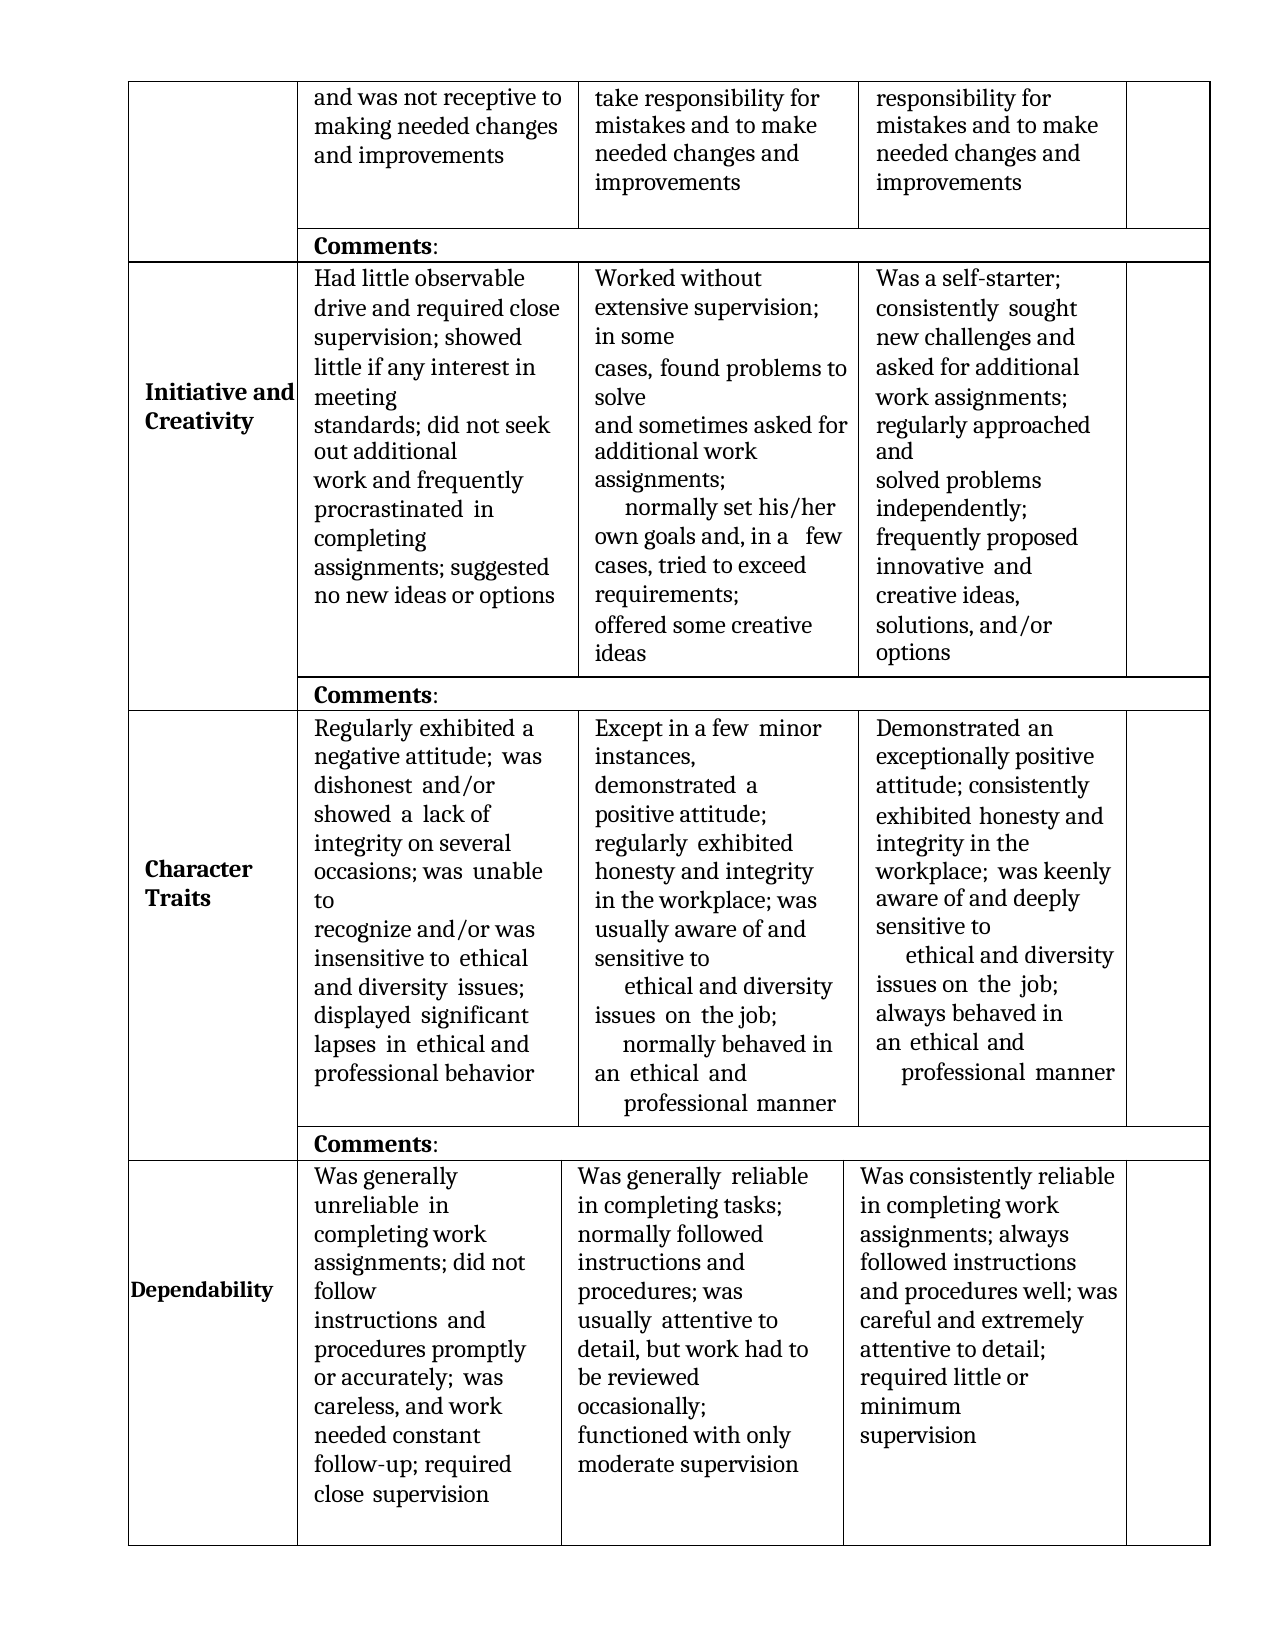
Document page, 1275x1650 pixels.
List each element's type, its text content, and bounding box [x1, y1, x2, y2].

table_cell Was consistently reliable in completing work assignments; always followed instructions and procedures well; was careful and extremely attentive to detail; required little or minimum supervision [844, 1161, 1126, 1545]
table_cell Regularly exhibited a negative attitude; was dishonest and/or showed a lack of integrity on several occasions; was unable to recognize and/or was insensitive to ethical and diversity issues; displayed significant lapses in ethical and professional behavior [298, 711, 578, 1126]
table_cell Initiative and Creativity [129, 263, 297, 710]
table_cell Dependability [129, 1161, 297, 1545]
table_cell Comments: [298, 678, 1209, 710]
table_cell Was generally reliable in completing tasks; normally followed instructions and procedures; was usually attentive to detail, but work had to be reviewed occasionally; functioned with only moderate supervision [562, 1161, 843, 1545]
table_cell Character Traits [129, 711, 297, 1159]
table_cell [1127, 1161, 1209, 1545]
table_cell Had little observable drive and required close supervision; showed little if any interest in meeting standards; did not seek out additional work and frequently procrastinated in completing assignments; suggested no new ideas or options [298, 263, 578, 676]
table_cell Comments: [298, 229, 1209, 261]
table_cell [1127, 711, 1209, 1126]
table_cell Except in a few minor instances, demonstrated a positive attitude; regularly exhibited honesty and integrity in the workplace; was usually aware of and sensitive to ethical and diversity issues on the job; normally behaved in an ethical and professional manner [579, 711, 858, 1126]
table_cell Comments: [298, 1127, 1209, 1159]
table_cell [1127, 263, 1209, 676]
table_header [129, 82, 297, 261]
table_cell Was a self-starter; consistently sought new challenges and asked for additional work assignments; regularly approached and solved problems independently; frequently proposed innovative and creative ideas, solutions, and/or options [859, 263, 1126, 676]
table_header responsibility for mistakes and to make needed changes and improvements [859, 82, 1126, 228]
table_header [1127, 82, 1209, 228]
table_cell Was generally unreliable in completing work assignments; did not follow instructions and procedures promptly or accurately; was careless, and work needed constant follow-up; required close supervision [298, 1161, 561, 1545]
table_cell Worked without extensive supervision; in some cases, found problems to solve and sometimes asked for additional work assignments; normally set his/her own goals and, in a few cases, tried to exceed requirements; offered some creative ideas [579, 263, 858, 676]
table_header take responsibility for mistakes and to make needed changes and improvements [579, 82, 858, 228]
table_header and was not receptive to making needed changes and improvements [298, 82, 578, 228]
table_cell Demonstrated an exceptionally positive attitude; consistently exhibited honesty and integrity in the workplace; was keenly aware of and deeply sensitive to ethical and diversity issues on the job; always behaved in an ethical and professional manner [859, 711, 1126, 1126]
